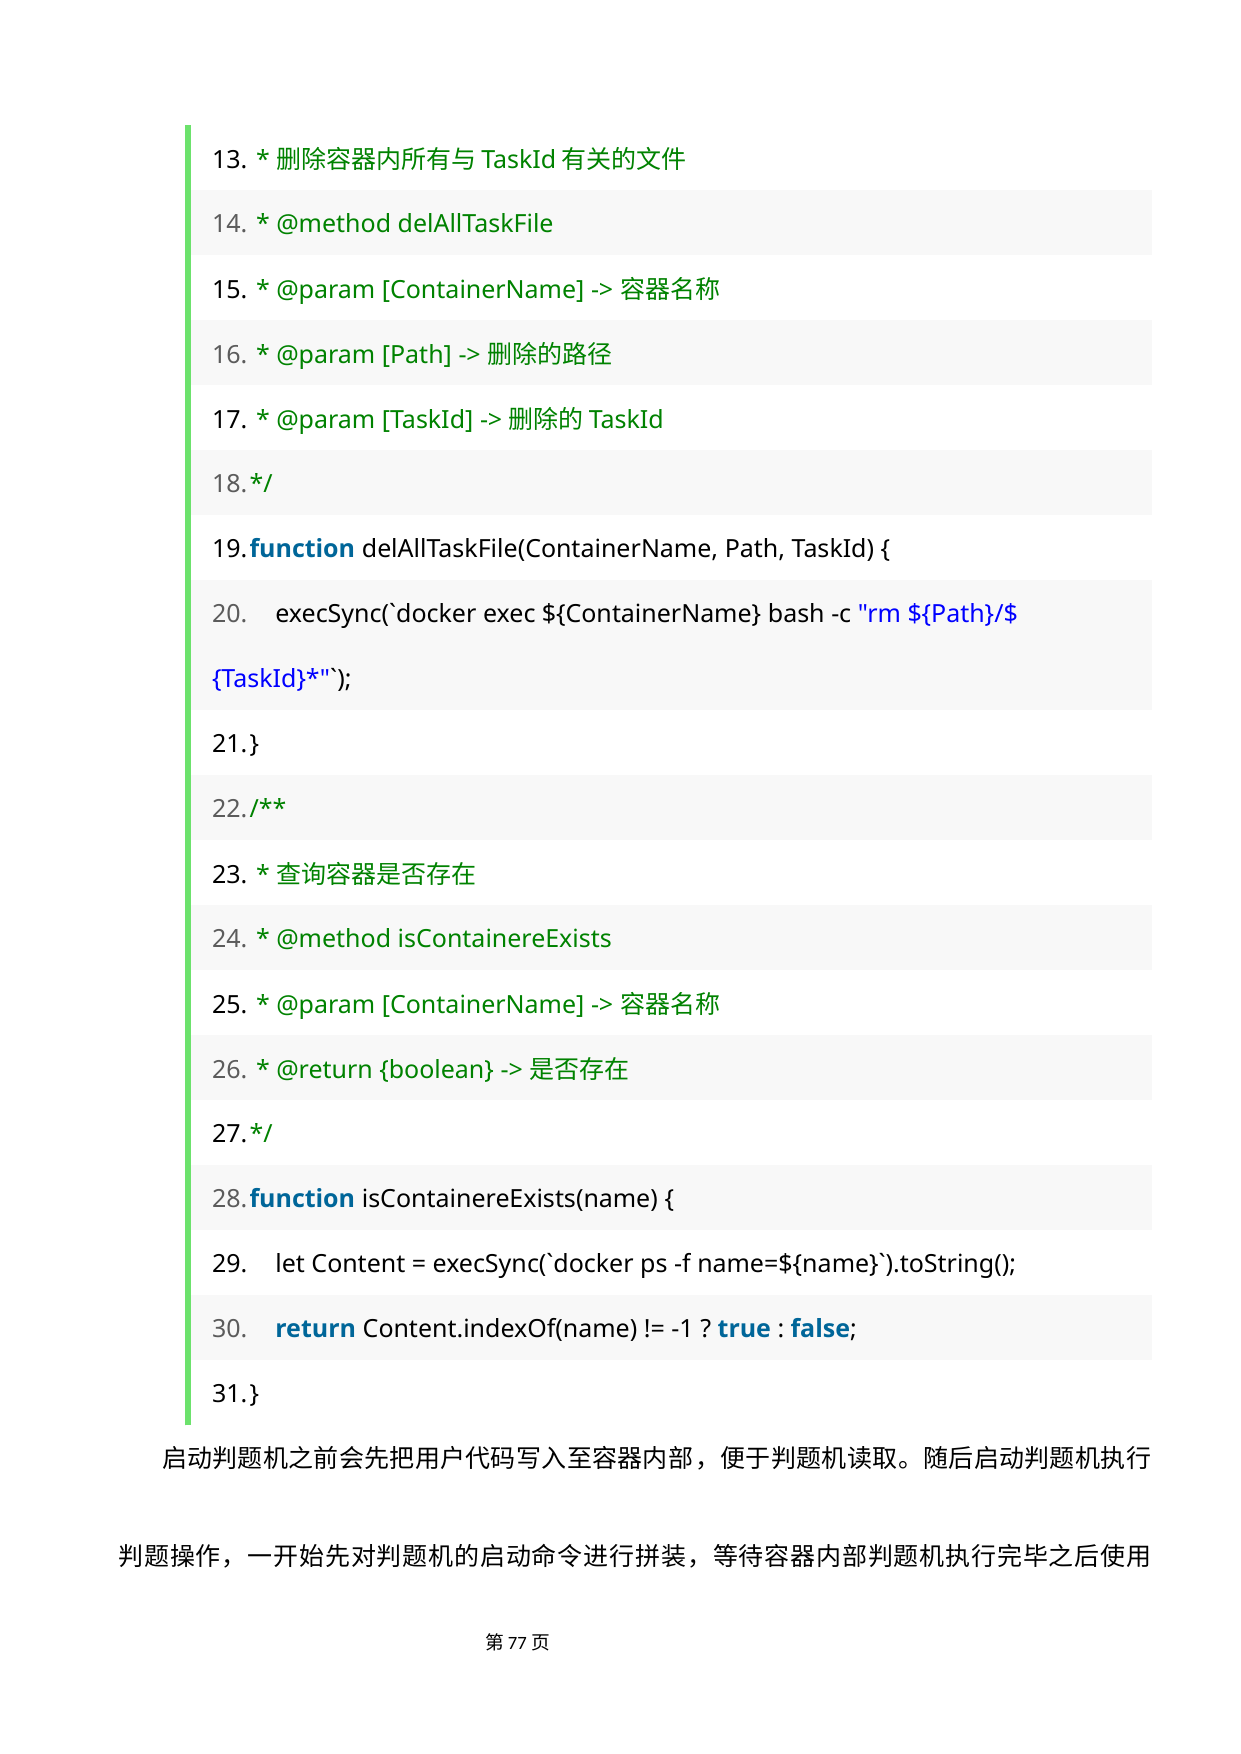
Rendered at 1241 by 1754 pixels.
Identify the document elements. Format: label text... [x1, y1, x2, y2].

list * @param [ContainerName] -> 容器名称 [191, 970, 1152, 1035]
list * @method delAllTaskFile [191, 190, 1152, 255]
list */ [191, 1100, 1152, 1165]
list } [191, 1360, 1152, 1425]
list * @param [ContainerName] -> 容器名称 [191, 255, 1152, 320]
list * 查询容器是否存在 [191, 840, 1152, 905]
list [118, 1425, 1152, 1588]
list function isContainereExists(name) { [191, 1165, 1152, 1230]
list * @method isContainereExists [191, 905, 1152, 970]
list */ [191, 450, 1152, 515]
list * @param [TaskId] -> 删除的TaskId [191, 385, 1152, 450]
list * @param [Path] -> 删除的路径 [191, 320, 1152, 385]
list /** [191, 775, 1152, 840]
list function delAllTaskFile(ContainerName, Path, TaskId) { [191, 515, 1152, 580]
list * @return {boolean} -> 是否存在 [191, 1035, 1152, 1100]
list let Content = execSync(`docker ps -f name=${name}`).toString(); [191, 1230, 1152, 1295]
list execSync(`docker exec ${ContainerName} bash -c "rm ${Path}/${TaskId}*"`); [191, 580, 1152, 710]
list * 删除容器内所有与TaskId有关的文件 [191, 125, 1152, 190]
list } [191, 710, 1152, 775]
list return Content.indexOf(name) != -1 ? true : false; [191, 1295, 1152, 1360]
